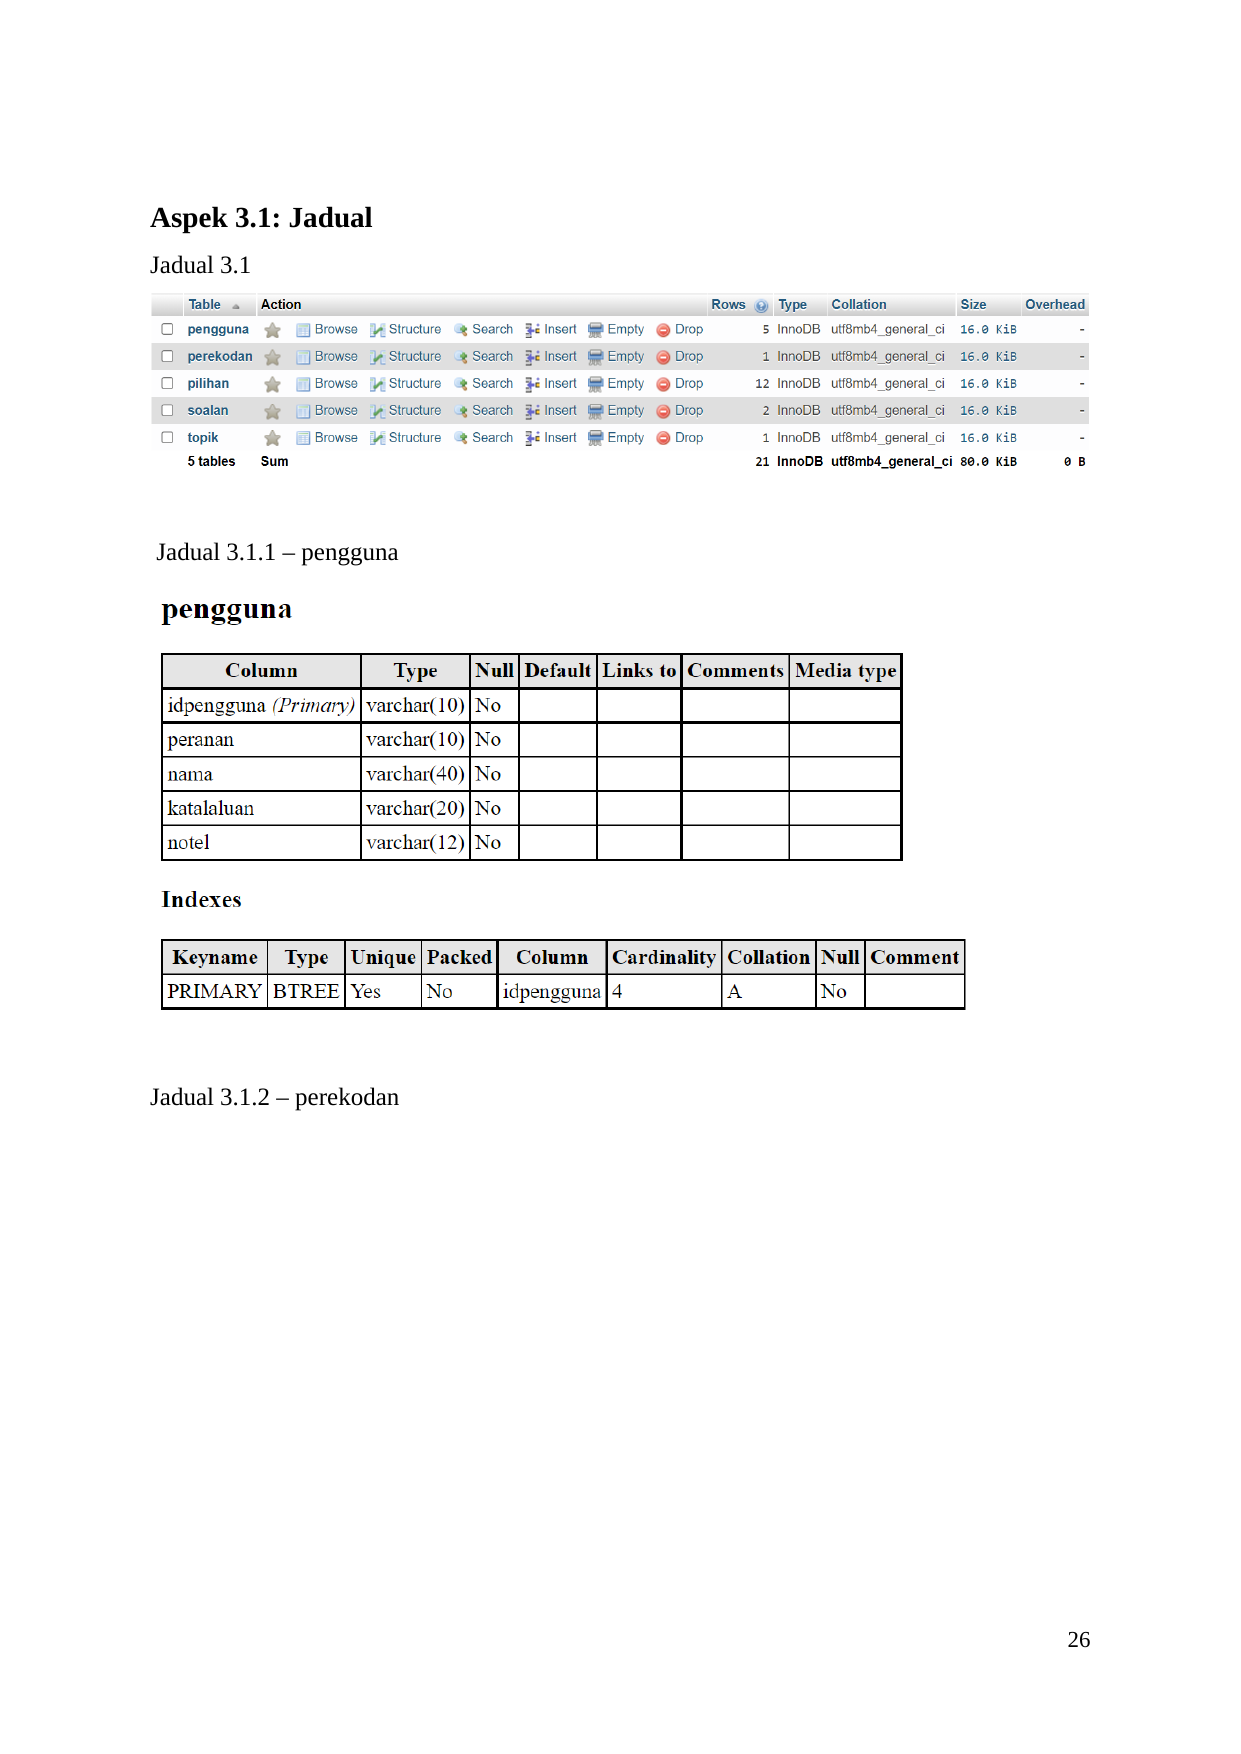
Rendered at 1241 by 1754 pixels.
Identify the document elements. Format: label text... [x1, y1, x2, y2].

text Jadual 3.1 [150, 251, 1090, 279]
text Jadual 3.1.2 – perekodan [150, 1082, 1090, 1111]
text Aspek 3.1: Jadual [150, 200, 1090, 234]
picture [150, 293, 1089, 480]
picture [150, 580, 1002, 1026]
text Jadual 3.1.1 – pengguna [150, 537, 1090, 566]
